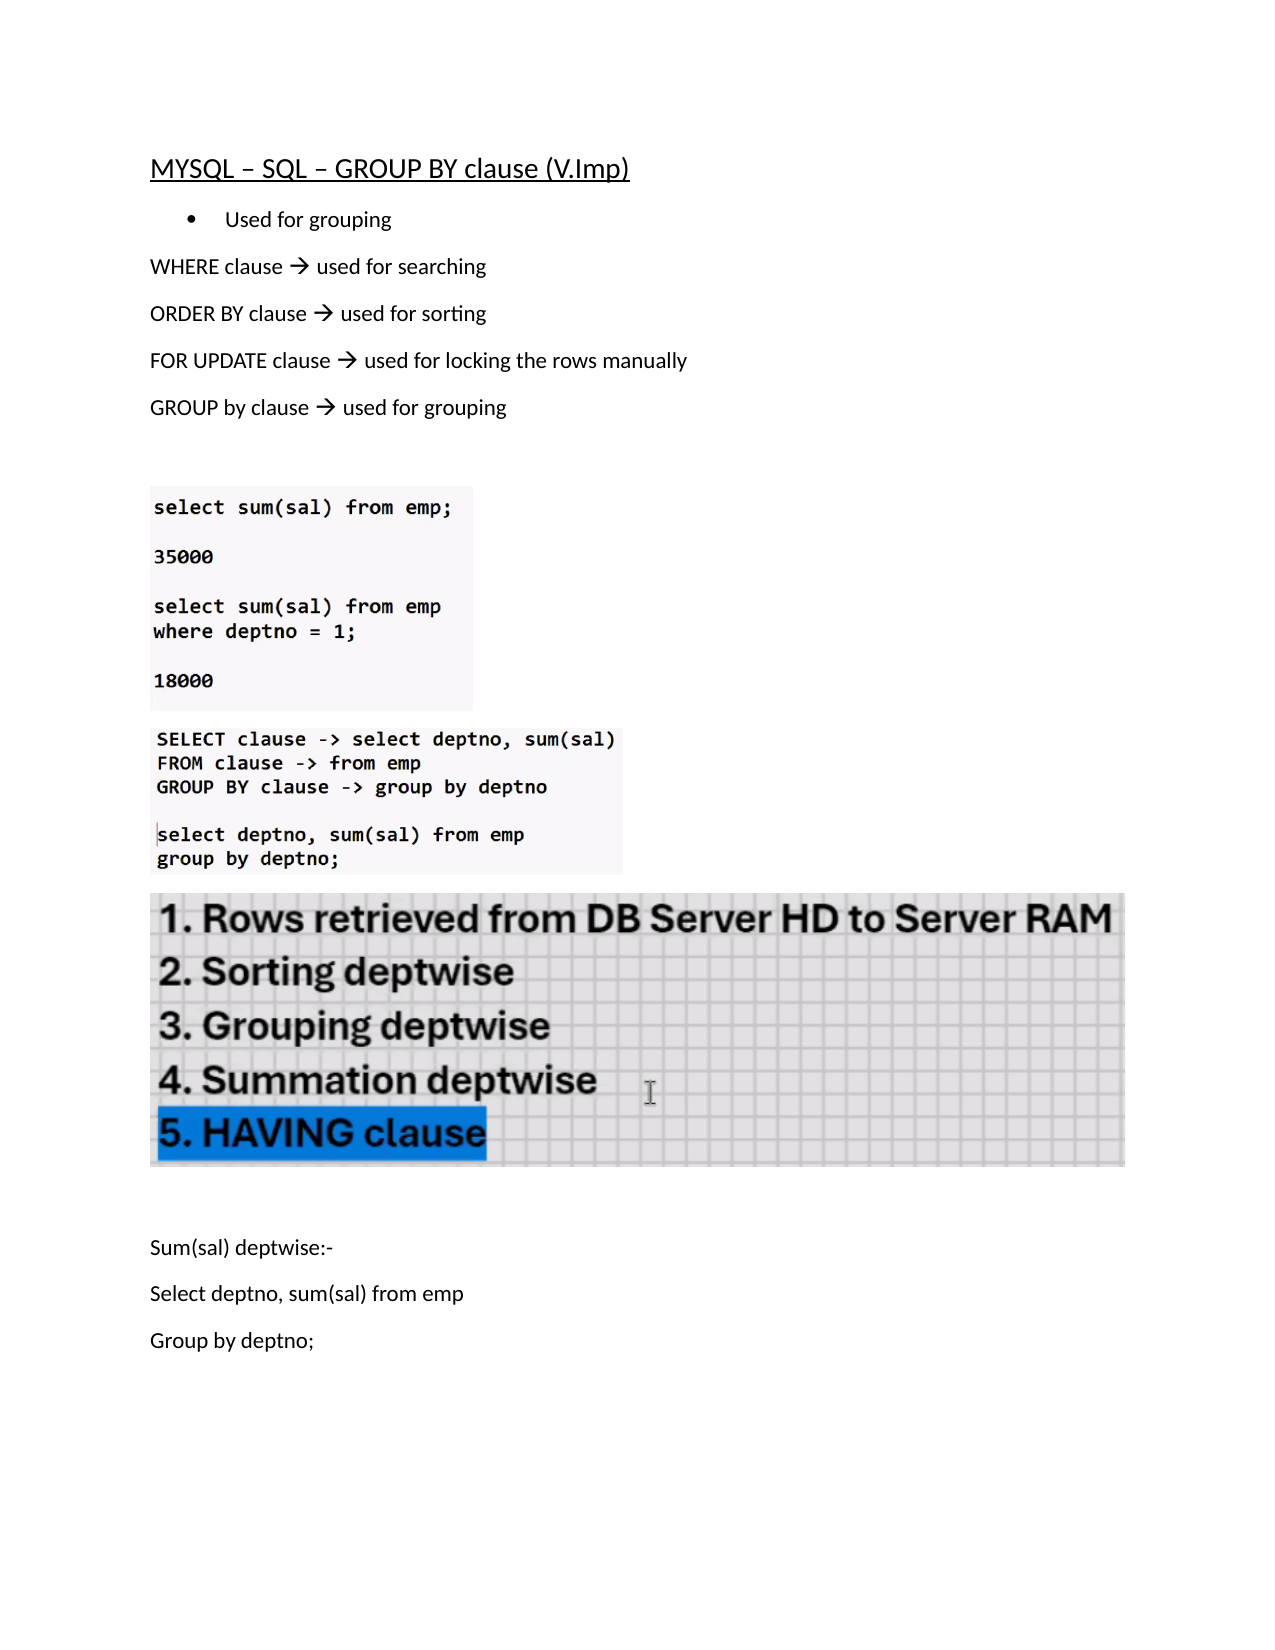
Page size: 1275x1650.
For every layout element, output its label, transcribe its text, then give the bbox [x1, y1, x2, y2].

picture [150, 728, 623, 875]
text Group by deptno; [150, 1326, 1125, 1354]
picture [150, 893, 1125, 1167]
text FOR UPDATE clause used for locking the rows manually [150, 346, 1125, 374]
text Select deptno, sum(sal) from emp [150, 1279, 1125, 1307]
list Used for grouping [187, 205, 1125, 233]
text Sum(sal) deptwise:- [150, 1233, 1125, 1261]
text WHERE clause used for searching [150, 252, 1125, 280]
picture [150, 486, 473, 711]
text ORDER BY clause used for sorting [150, 299, 1125, 327]
text GROUP by clause used for grouping [150, 393, 1125, 421]
text MYSQL – SQL – GROUP BY clause (V.Imp) [150, 150, 1125, 186]
